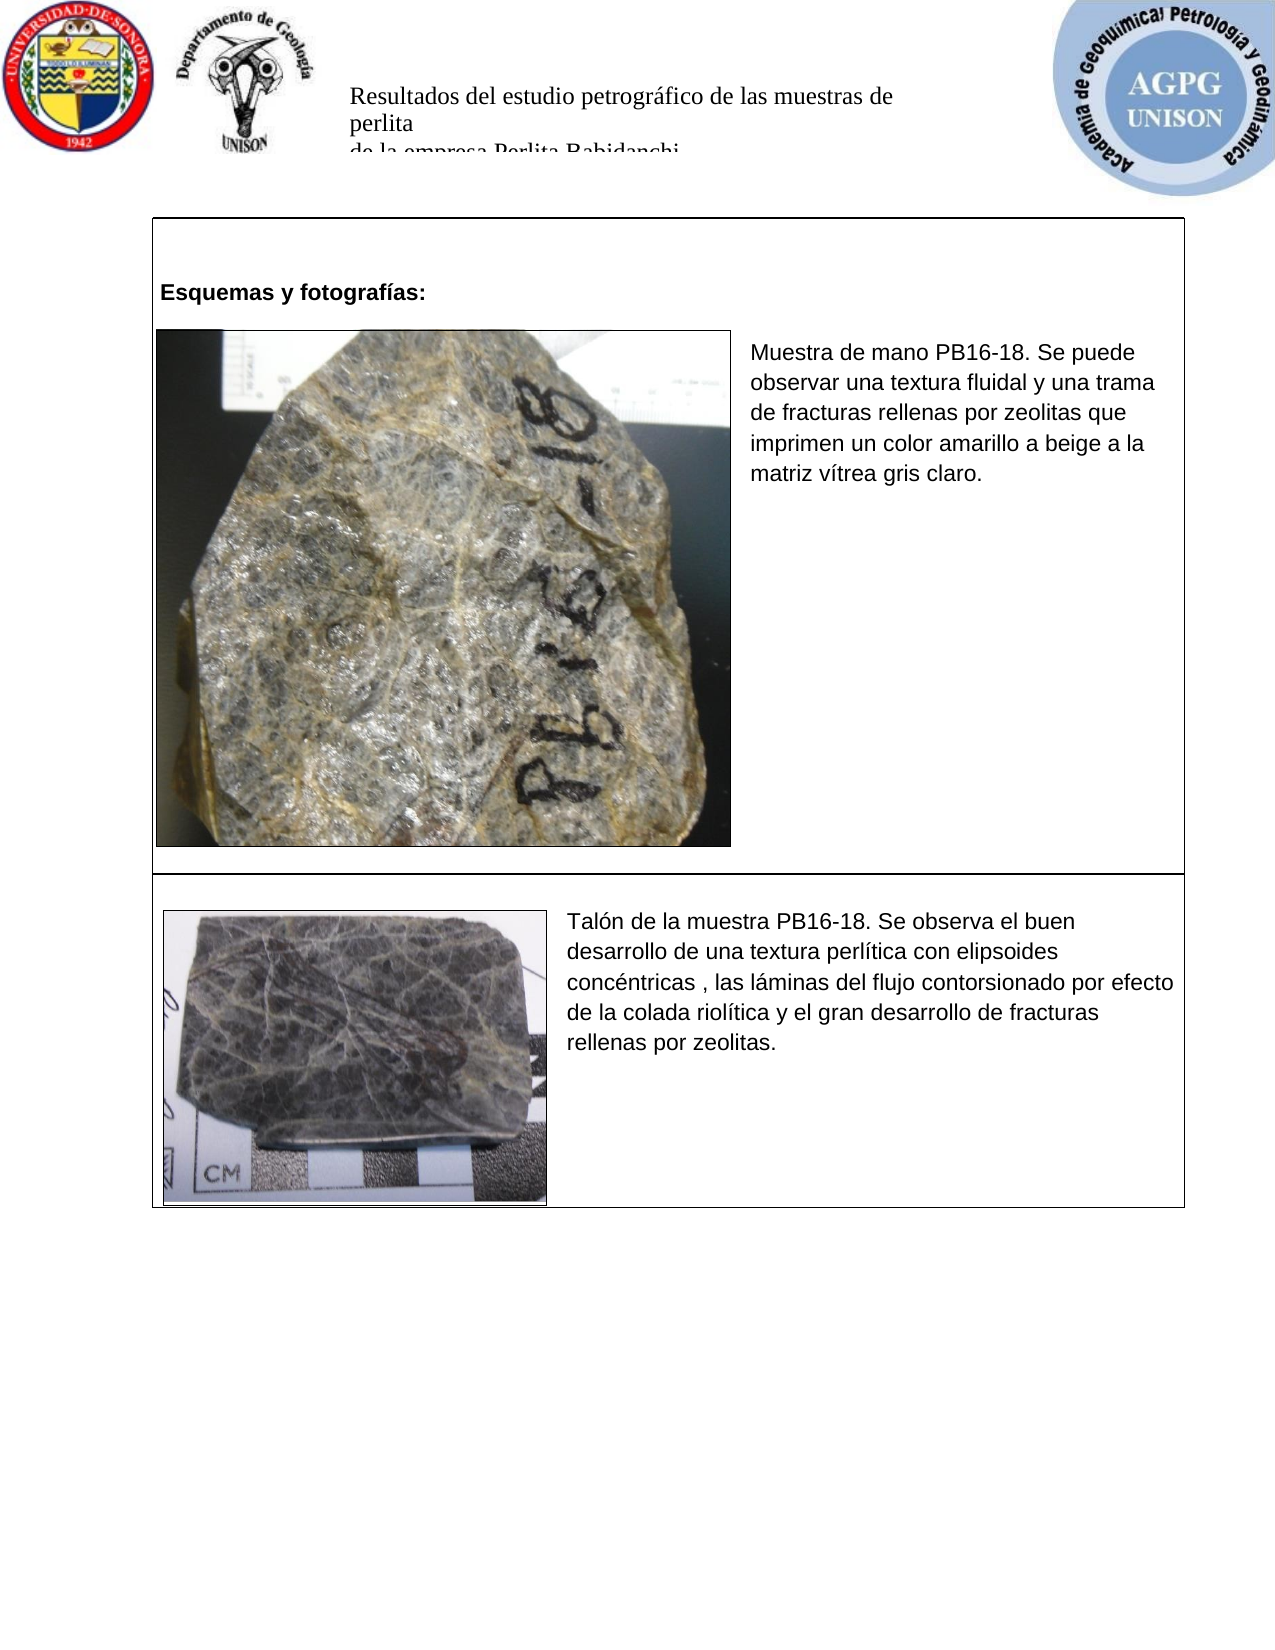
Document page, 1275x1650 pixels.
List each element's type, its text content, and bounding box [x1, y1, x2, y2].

text Talón de la muestra PB16-18. Se observa el buen desarrollo de una textura perlítica con elipsoides concéntricas , las láminas del flujo contorsionado por efecto de la colada riolítica y el gran desarrollo de fracturas rellenas por zeolitas. [567, 908, 1177, 1055]
picture [157, 331, 730, 846]
picture [164, 911, 546, 1205]
picture [165, 6, 322, 154]
text matriz vítrea gris claro. [750, 460, 1275, 485]
text Esquemas y fotografías: [160, 279, 1275, 304]
picture [0, 0, 157, 155]
text Muestra de mano PB16-18. Se puede observar una textura fluidal y una trama de fracturas rellenas por zeolitas que imprimen un color amarillo a beige a la [750, 339, 1158, 456]
picture [1052, 0, 1275, 206]
